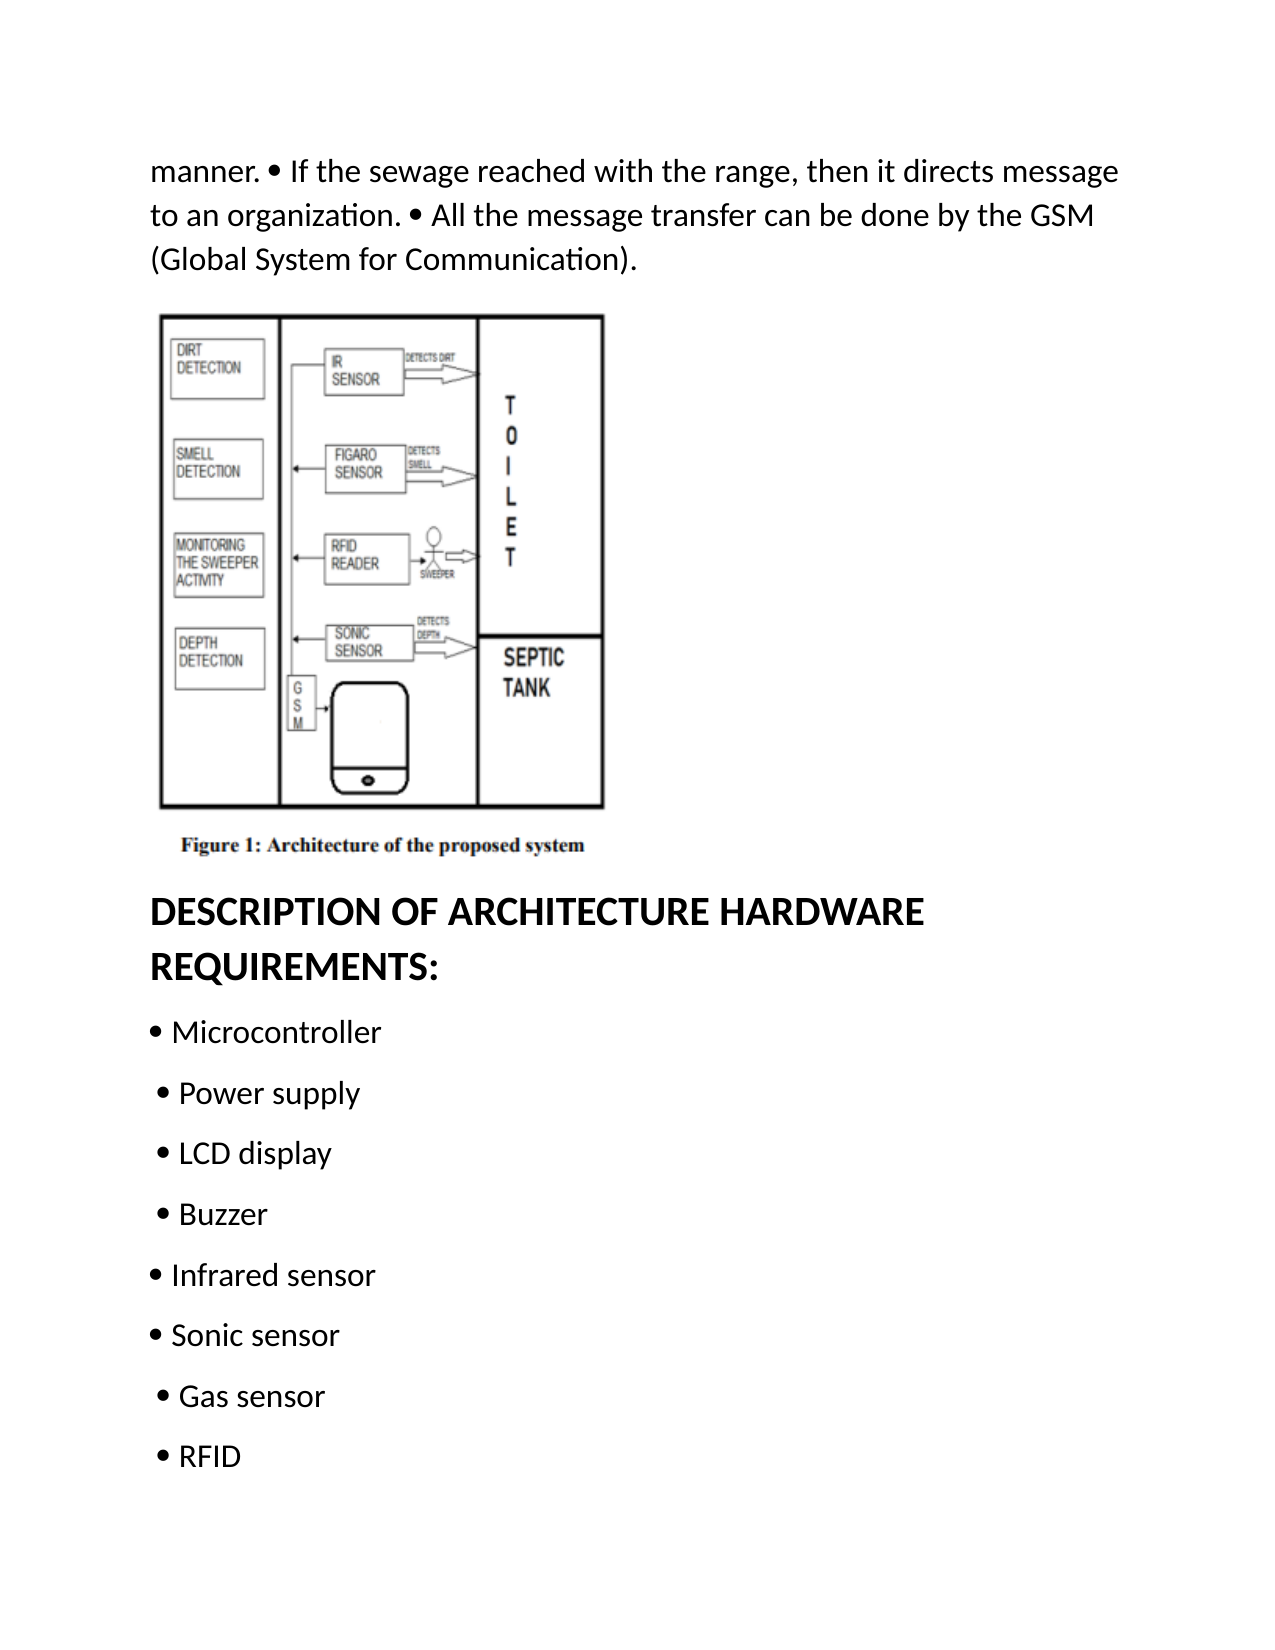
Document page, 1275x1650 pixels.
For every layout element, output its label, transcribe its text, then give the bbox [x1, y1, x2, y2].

text LCD display [150, 1132, 1125, 1173]
picture [150, 298, 621, 866]
text Infrared sensor [150, 1254, 1125, 1294]
text RFID [150, 1436, 1125, 1476]
text Sonic sensor [150, 1314, 1125, 1355]
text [150, 150, 1125, 279]
text Power supply [150, 1072, 1125, 1112]
text DESCRIPTION OF ARCHITECTURE HARDWARE REQUIREMENTS: [150, 885, 1125, 990]
text Buzzer [150, 1193, 1125, 1234]
text Gas sensor [150, 1375, 1125, 1416]
text Microcontroller [150, 1011, 1125, 1052]
